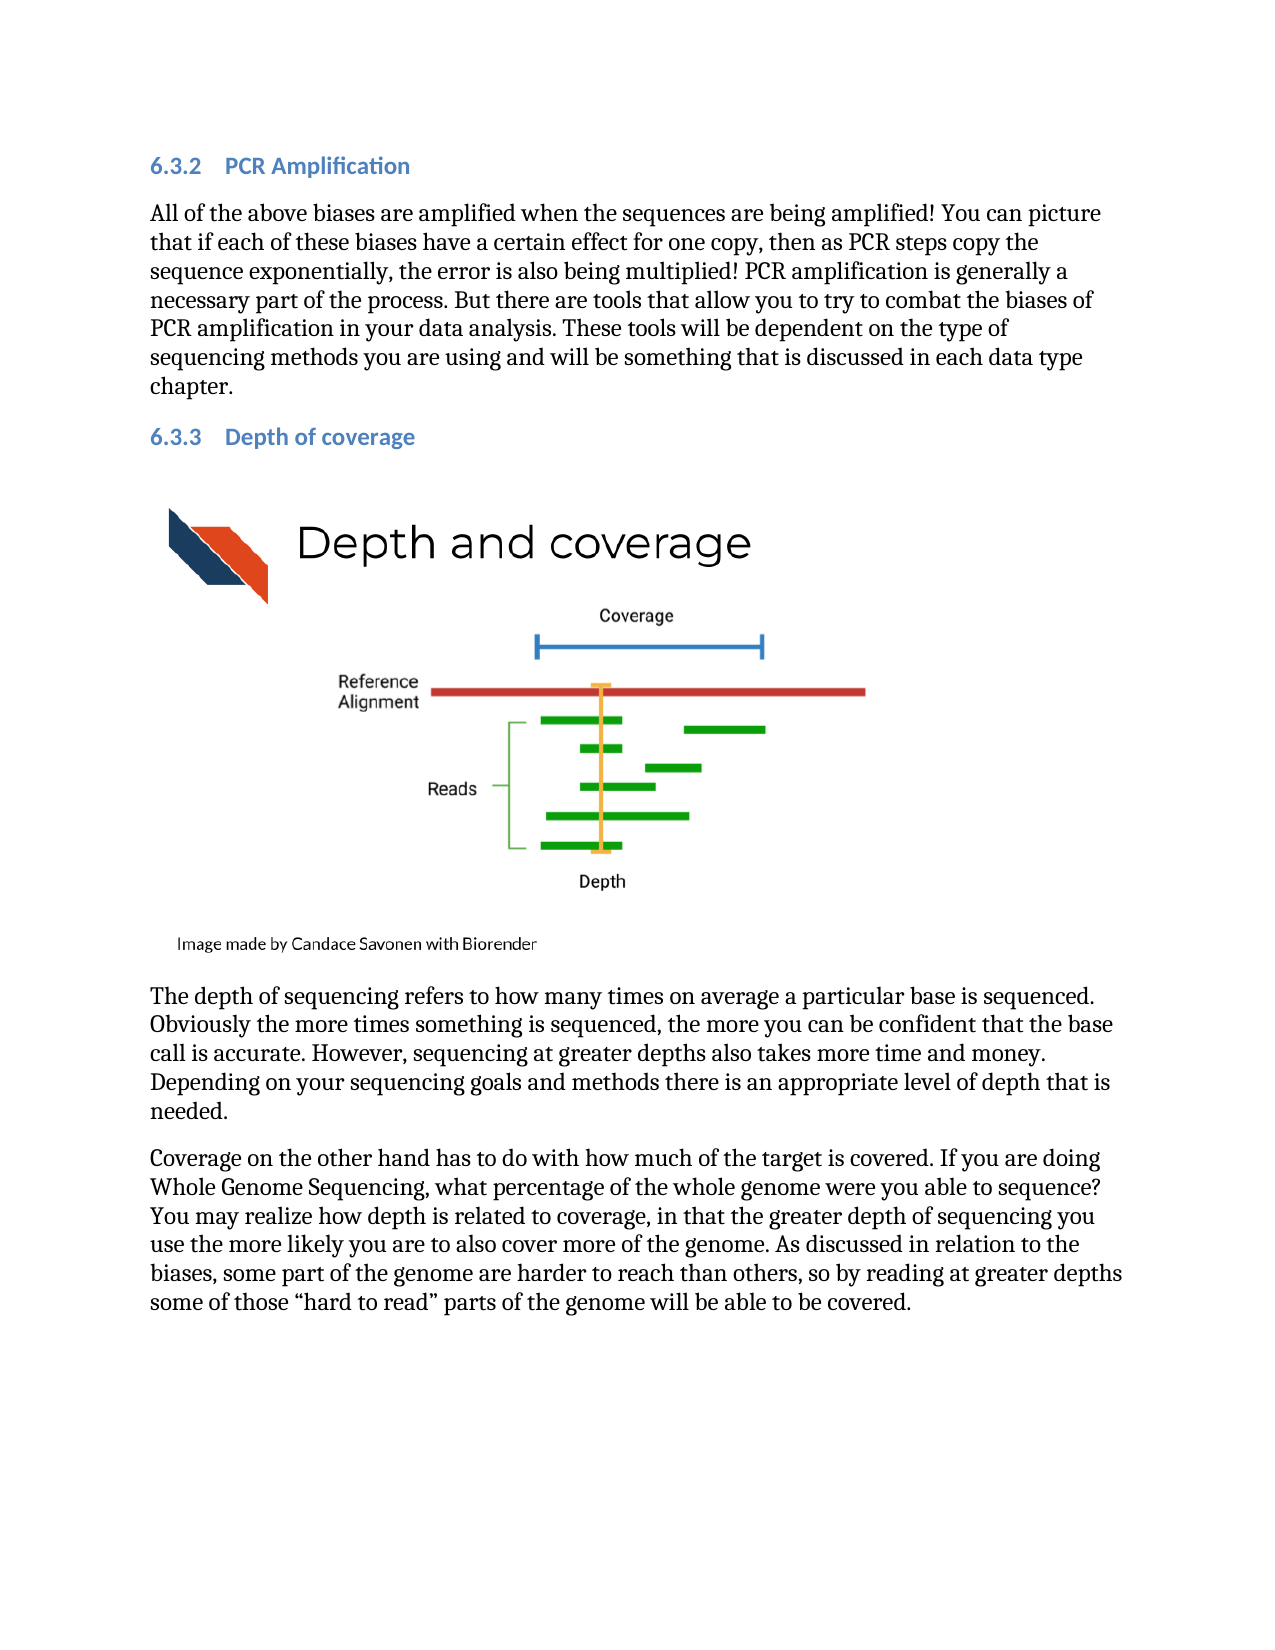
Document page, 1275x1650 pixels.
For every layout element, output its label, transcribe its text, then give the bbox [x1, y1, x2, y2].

text The depth of sequencing refers to how many times on average a particular base is sequenced. Obviously the more times something is sequenced, the more you can be confident that the base call is accurate. However, sequencing at greater depths also takes more time and money. Depending on your sequencing goals and methods there is an appropriate level of depth that is needed. [150, 982, 1125, 1125]
subtitle 6.3.2 PCR Amplification [150, 150, 1125, 181]
text All of the above biases are amplified when the sequences are being amplified! You can picture that if each of these biases have a certain effect for one copy, then as PCR steps copy the sequence exponentially, the error is also being multiplied! PCR amplification is generally a necessary part of the process. But there are tools that allow you to try to combat the biases of PCR amplification in your data analysis. These tools will be dependent on the type of sequencing methods you are using and will be something that is discussed in each data type chapter. [150, 199, 1125, 401]
text Coverage on the other hand has to do with how much of the target is covered. If you are doing Whole Genome Sequencing, what percentage of the whole genome were you able to sequence? You may realize how depth is related to coverage, in that the greater depth of sequencing you use the more likely you are to also cover more of the genome. As discussed in relation to the biases, some part of the genome are harder to reach than others, so by reading at greater depths some of those “hard to read” parts of the genome will be able to be covered. [150, 1144, 1125, 1317]
subtitle 6.3.3 Depth of coverage [150, 421, 1125, 452]
picture [168, 470, 1044, 963]
